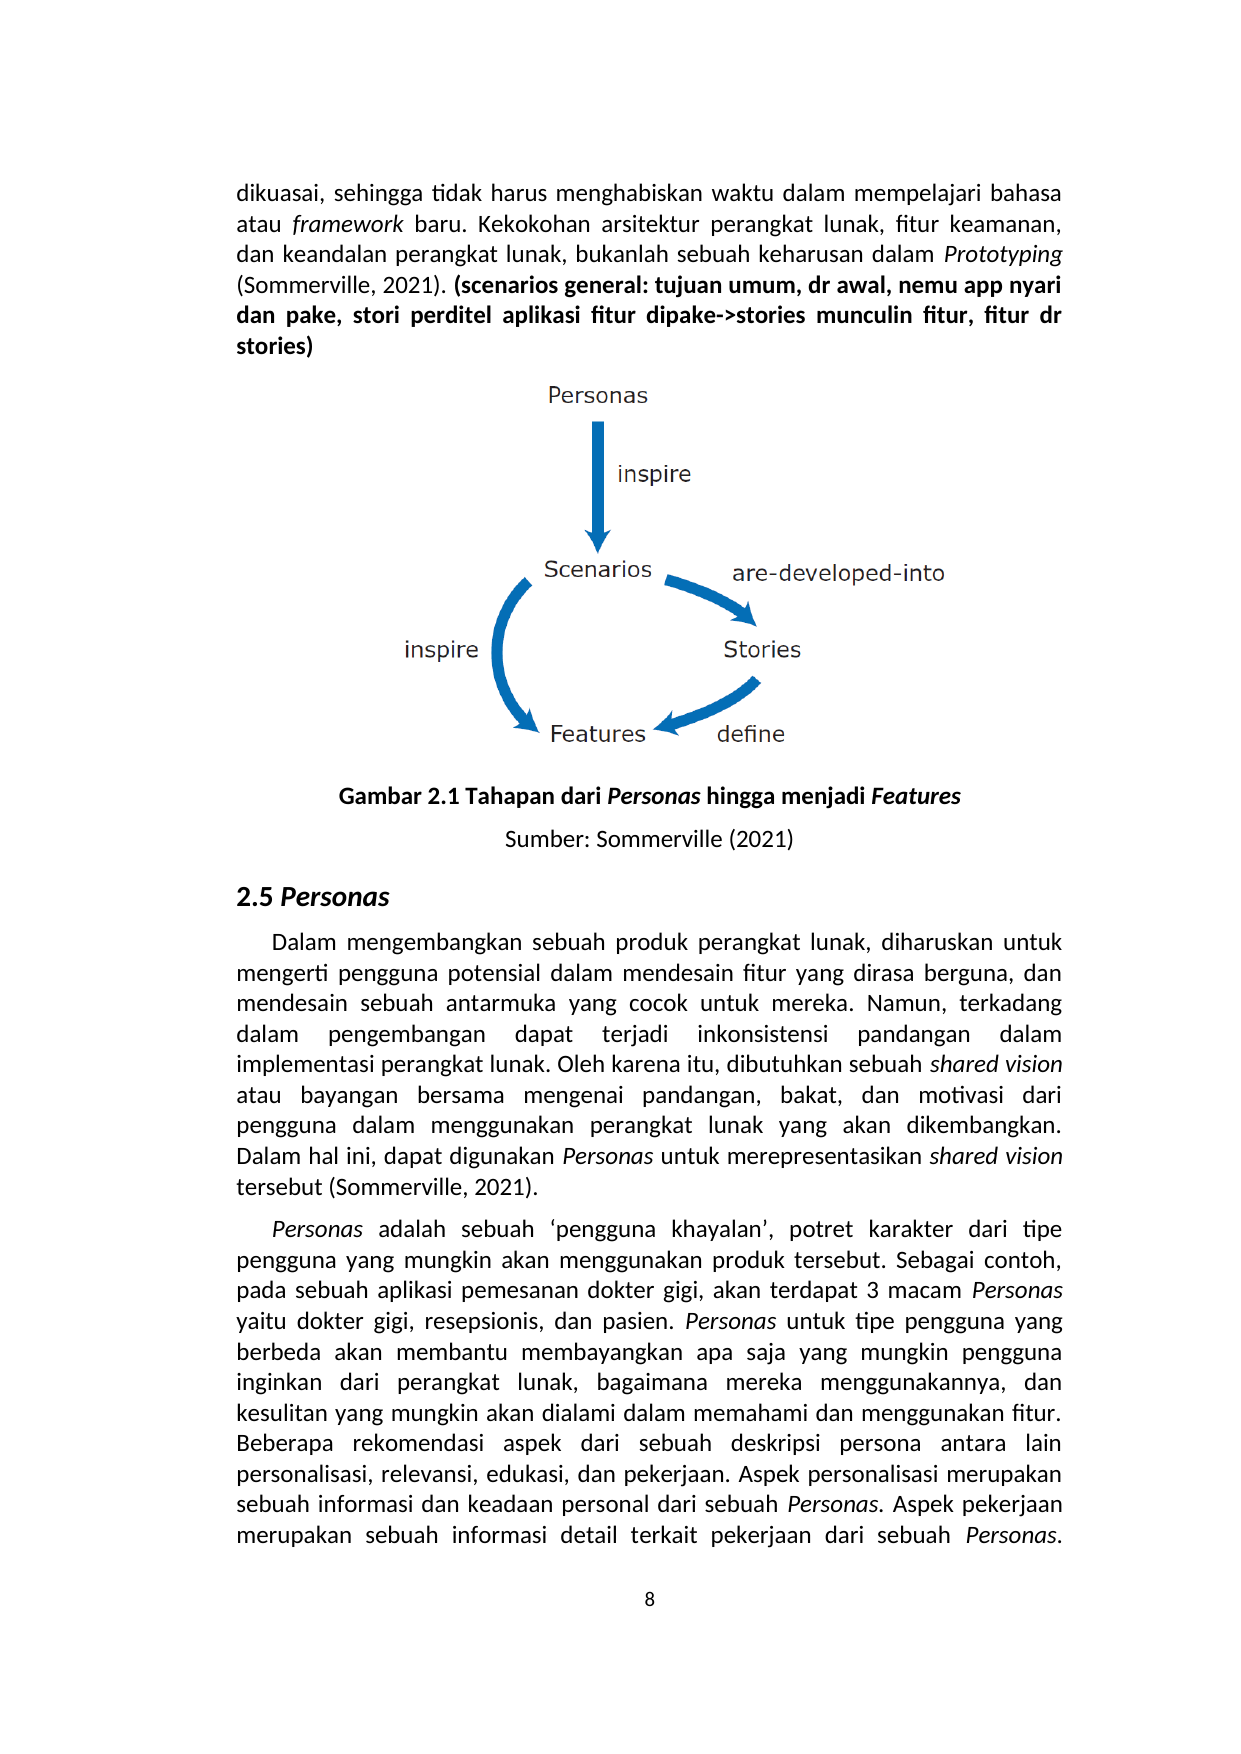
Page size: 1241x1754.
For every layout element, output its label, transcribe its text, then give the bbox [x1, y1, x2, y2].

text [236, 1214, 1063, 1549]
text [236, 177, 1063, 360]
picture [378, 372, 957, 768]
text Dalam mengembangkan sebuah produk perangkat lunak, diharuskan untuk mengerti pengguna potensial dalam mendesain fitur yang dirasa berguna, dan mendesain sebuah antarmuka yang cocok untuk mereka. Namun, terkadang dalam pengembangan dapat terjadi inkonsistensi pandangan dalam implementasi perangkat lunak. Oleh karena itu, dibutuhkan sebuah shared vision atau bayangan bersama mengenai pandangan, bakat, dan motivasi dari pengguna dalam menggunakan perangkat lunak yang akan dikembangkan. Dalam hal ini, dapat digunakan Personas untuk merepresentasikan shared vision tersebut (Sommerville, 2021). [236, 926, 1063, 1201]
text Gambar 2.1 Tahapan dari Personas hingga menjadi Features [236, 780, 1063, 810]
text Sumber: Sommerville (2021) [236, 823, 1063, 853]
subtitle Personas [236, 878, 1063, 914]
